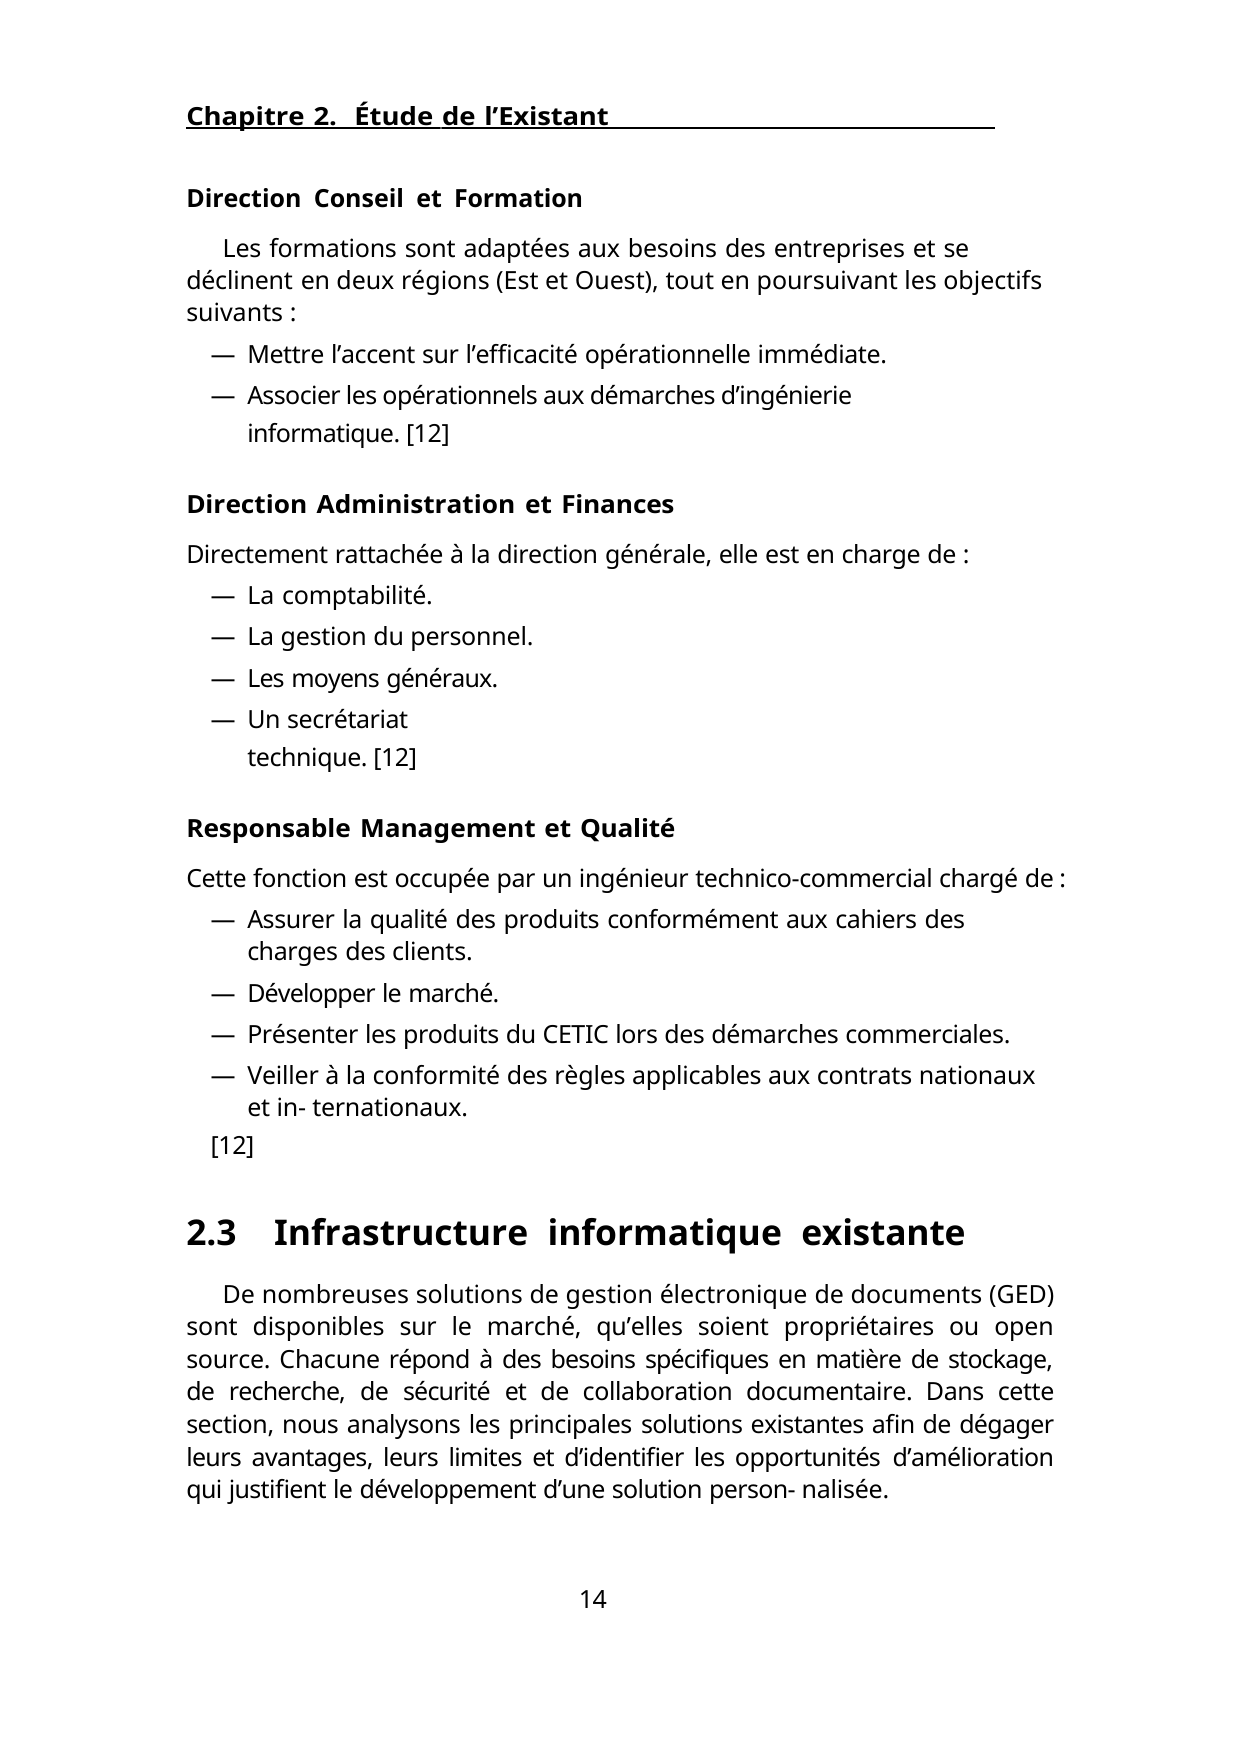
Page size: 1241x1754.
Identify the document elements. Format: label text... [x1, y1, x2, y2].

list Présenter les produits du CETIC lors des démarches commerciales. [210, 1017, 1181, 1051]
list Veiller à la conformité des règles applicables aux contrats nationaux et in- ternationaux. [210, 1059, 1054, 1124]
list Mettre l’accent sur l’efficacité opérationnelle immédiate. [210, 336, 1181, 371]
list Assurer la qualité des produits conformément aux cahiers des charges des clients. [210, 902, 1054, 968]
subtitle Direction Administration et Finances [186, 487, 1181, 521]
list Associer les opérationnels aux démarches d’ingénierie informatique. [12] [210, 378, 967, 449]
subtitle Direction Conseil et Formation [186, 181, 1181, 215]
subtitle Responsable Management et Qualité [186, 811, 1181, 845]
text De nombreuses solutions de gestion électronique de documents (GED) sont disponibles sur le marché, qu’elles soient propriétaires ou open source. Chacune répond à des besoins spécifiques en matière de stockage, de recherche, de sécurité et de collaboration documentaire. Dans cette section, nous analysons les principales solutions existantes afin de dégager leurs avantages, leurs limites et d’identifier les opportunités d’amélioration qui justifient le développement d’une solution person- nalisée. [186, 1277, 1054, 1506]
list Un secrétariat technique. [12] [210, 702, 515, 773]
list La gestion du personnel. [210, 619, 1181, 653]
text [12] [210, 1127, 1181, 1161]
text Cette fonction est occupée par un ingénieur technico-commercial chargé de : [186, 860, 1181, 894]
list Développer le marché. [210, 975, 1181, 1009]
text Directement rattachée à la direction générale, elle est en charge de : [186, 536, 1181, 570]
subtitle Infrastructure informatique existante [186, 1207, 1181, 1255]
list Les moyens généraux. [210, 660, 1181, 694]
text Les formations sont adaptées aux besoins des entreprises et se déclinent en deux régions (Est et Ouest), tout en poursuivant les objectifs suivants : [186, 231, 1062, 329]
list La comptabilité. [210, 578, 1181, 612]
